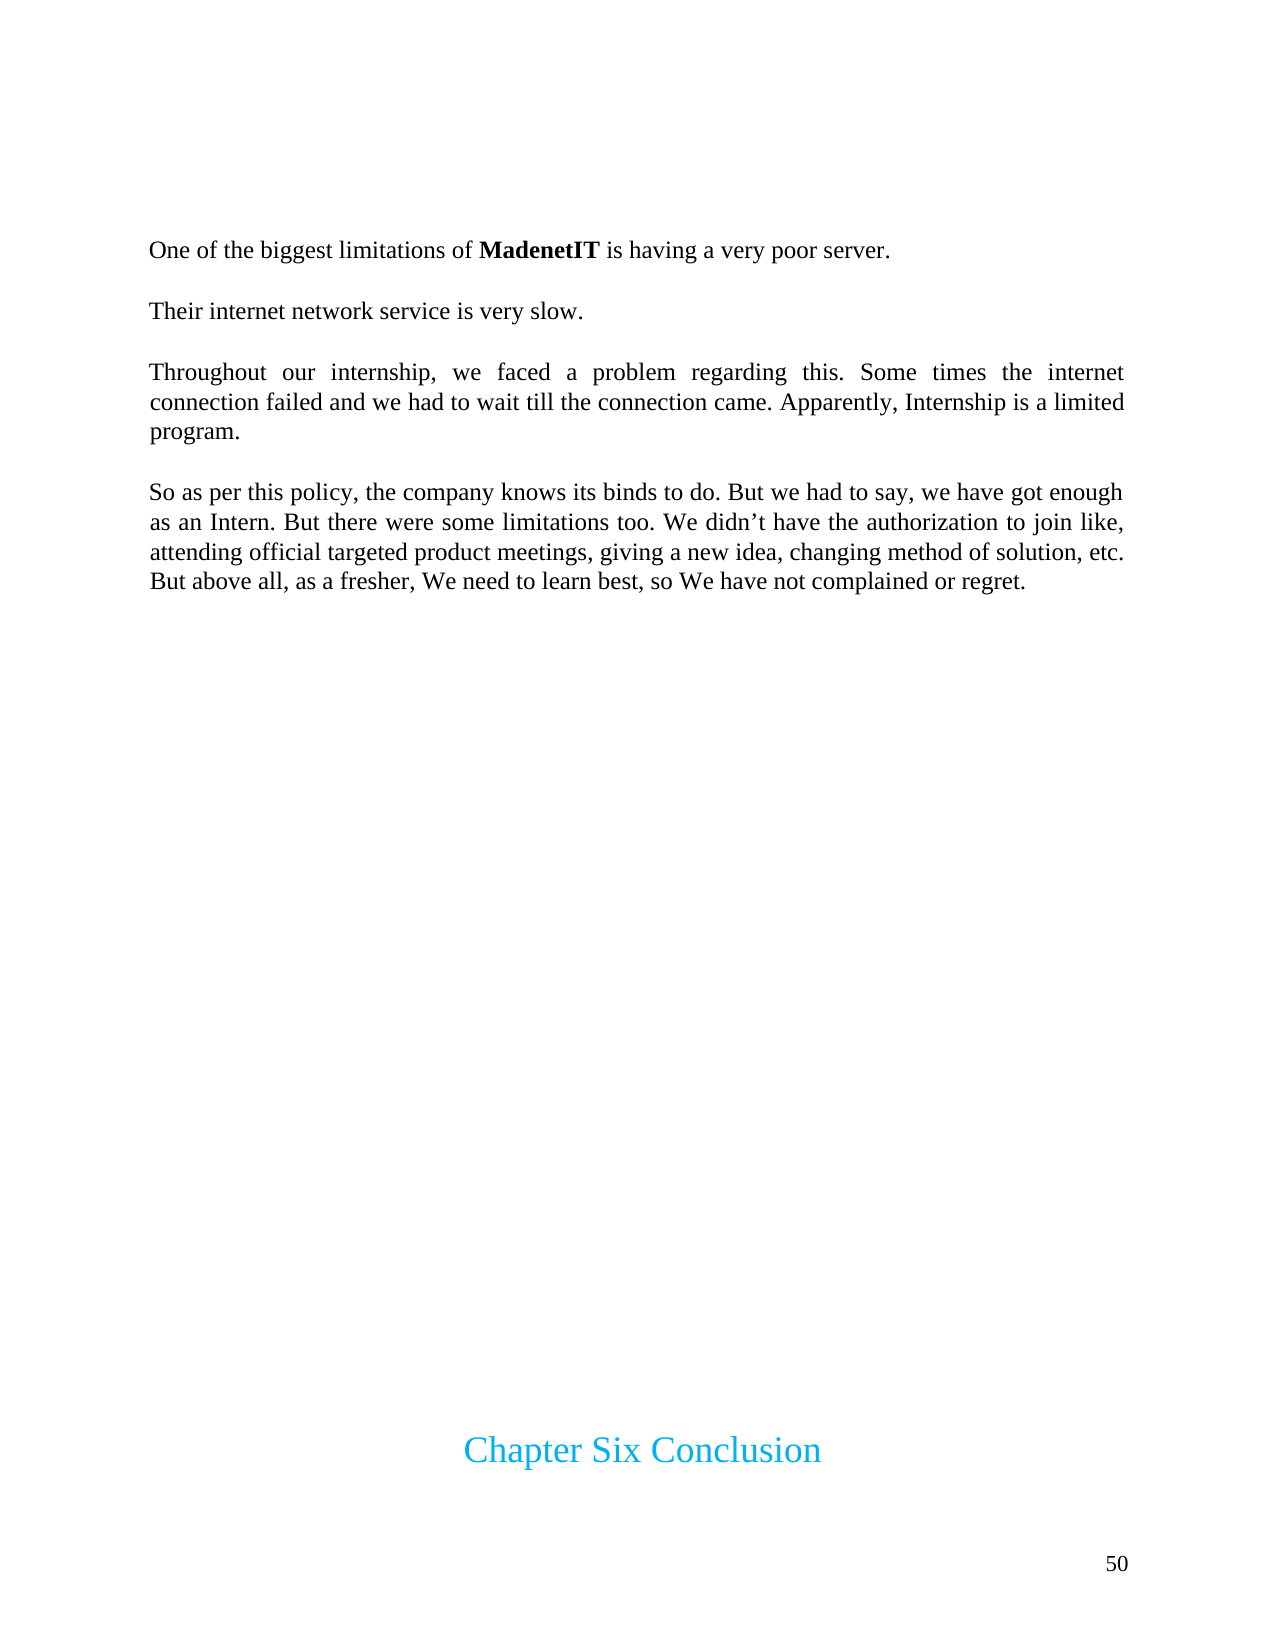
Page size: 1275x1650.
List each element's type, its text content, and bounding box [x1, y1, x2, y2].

text So as per this policy, the company knows its binds to do. But we had to say, we have got enough as an Intern. But there were some limitations too. We didn’t have the authorization to join like, attending official targeted product meetings, giving a new idea, changing method of solution, etc. But above all, as a fresher, We need to learn best, so We have not complained or regret. [148, 477, 1126, 595]
text Their internet network service is very slow. [148, 296, 1126, 325]
text Throughout our internship, we faced a problem regarding this. Some times the internet connection failed and we had to wait till the connection came. Apparently, Internship is a limited program. [148, 357, 1126, 445]
text One of the biggest limitations of MadenetIT is having a very poor server. [148, 235, 1126, 264]
text Chapter Six Conclusion [463, 1428, 822, 1471]
